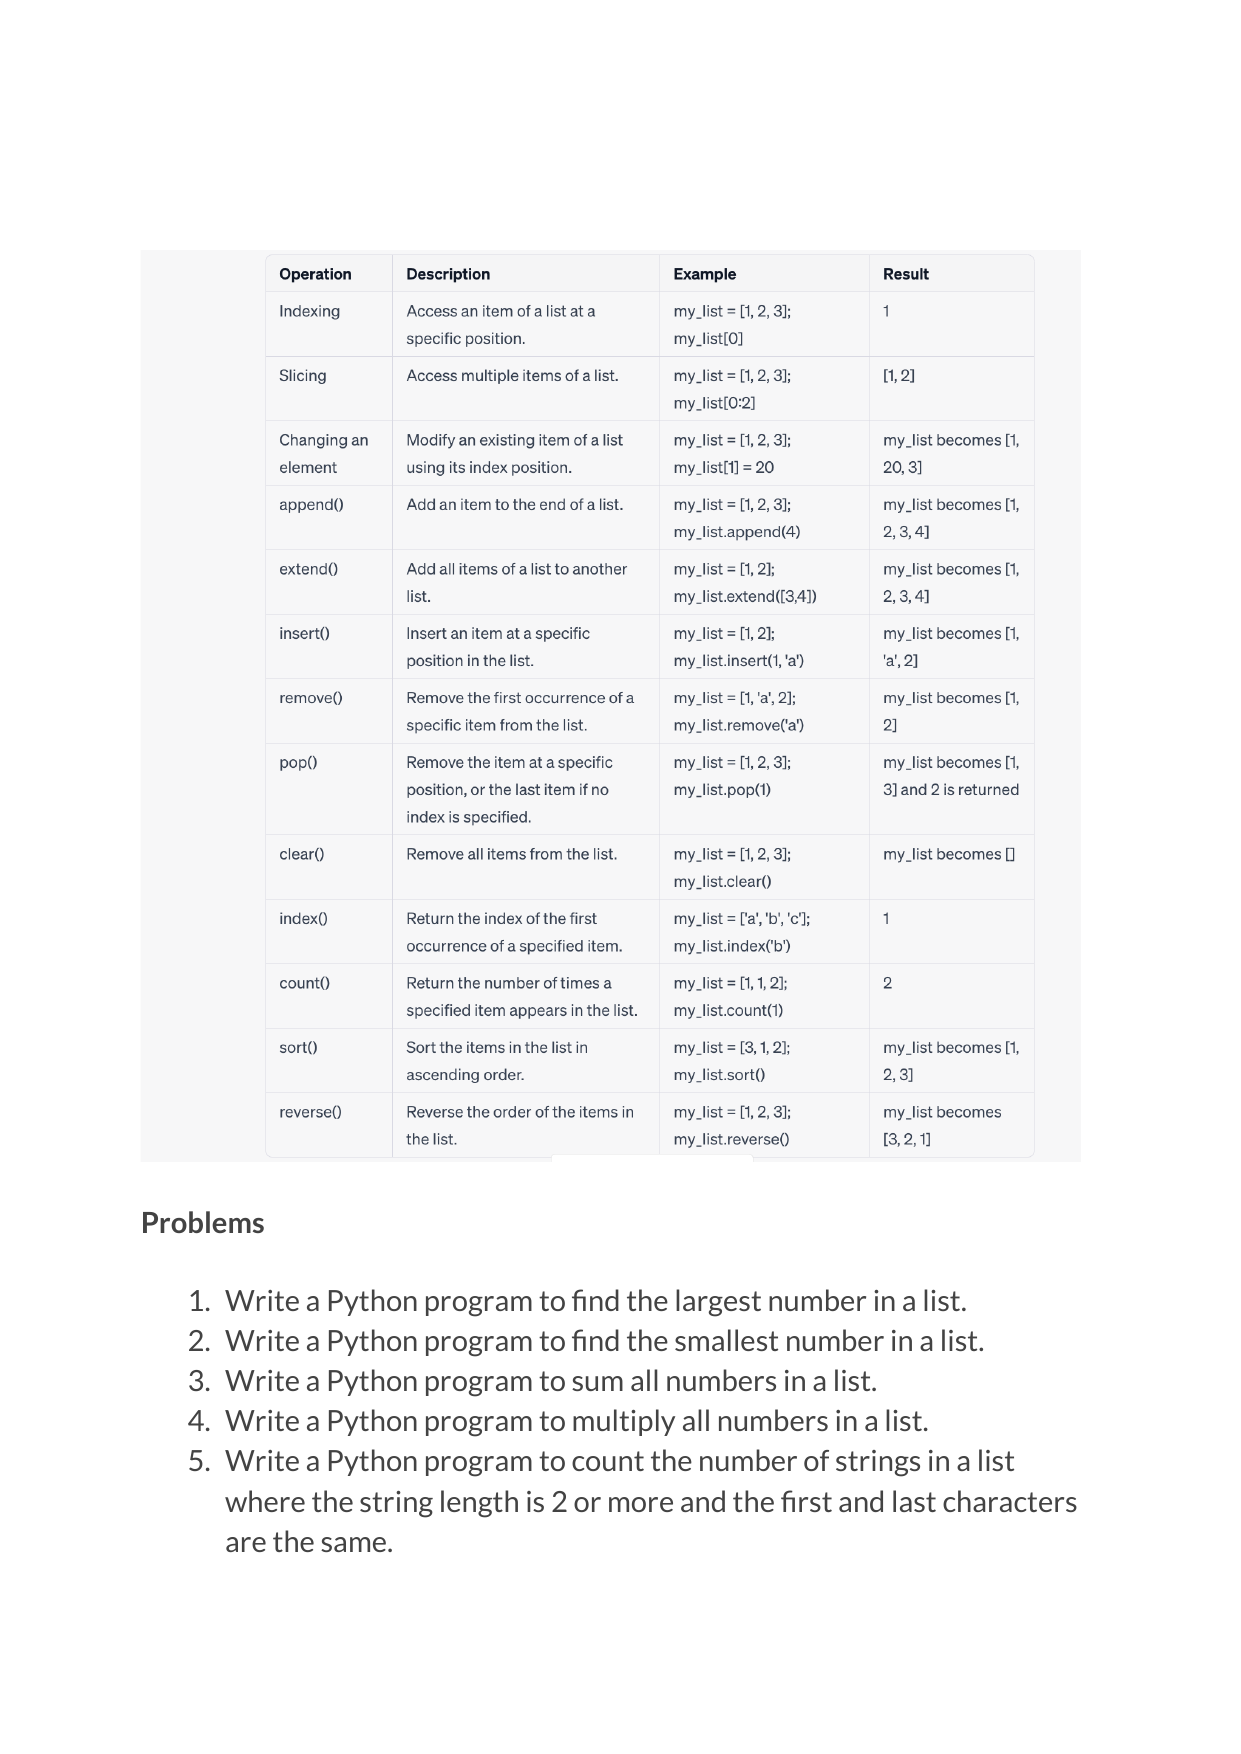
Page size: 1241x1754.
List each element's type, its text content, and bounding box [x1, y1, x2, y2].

picture [140, 250, 1081, 1162]
list Write a Python program to multiply all numbers in a list. [187, 1403, 1090, 1438]
text Problems [141, 1204, 1090, 1239]
list Write a Python program to sum all numbers in a list. [187, 1363, 1090, 1398]
list Write a Python program to find the largest number in a list. [187, 1282, 1090, 1317]
list Write a Python program to count the number of strings in a list where the string length is 2 or more and the first and last characters are the same. [187, 1443, 1090, 1558]
list Write a Python program to find the smallest number in a list. [187, 1322, 1090, 1357]
